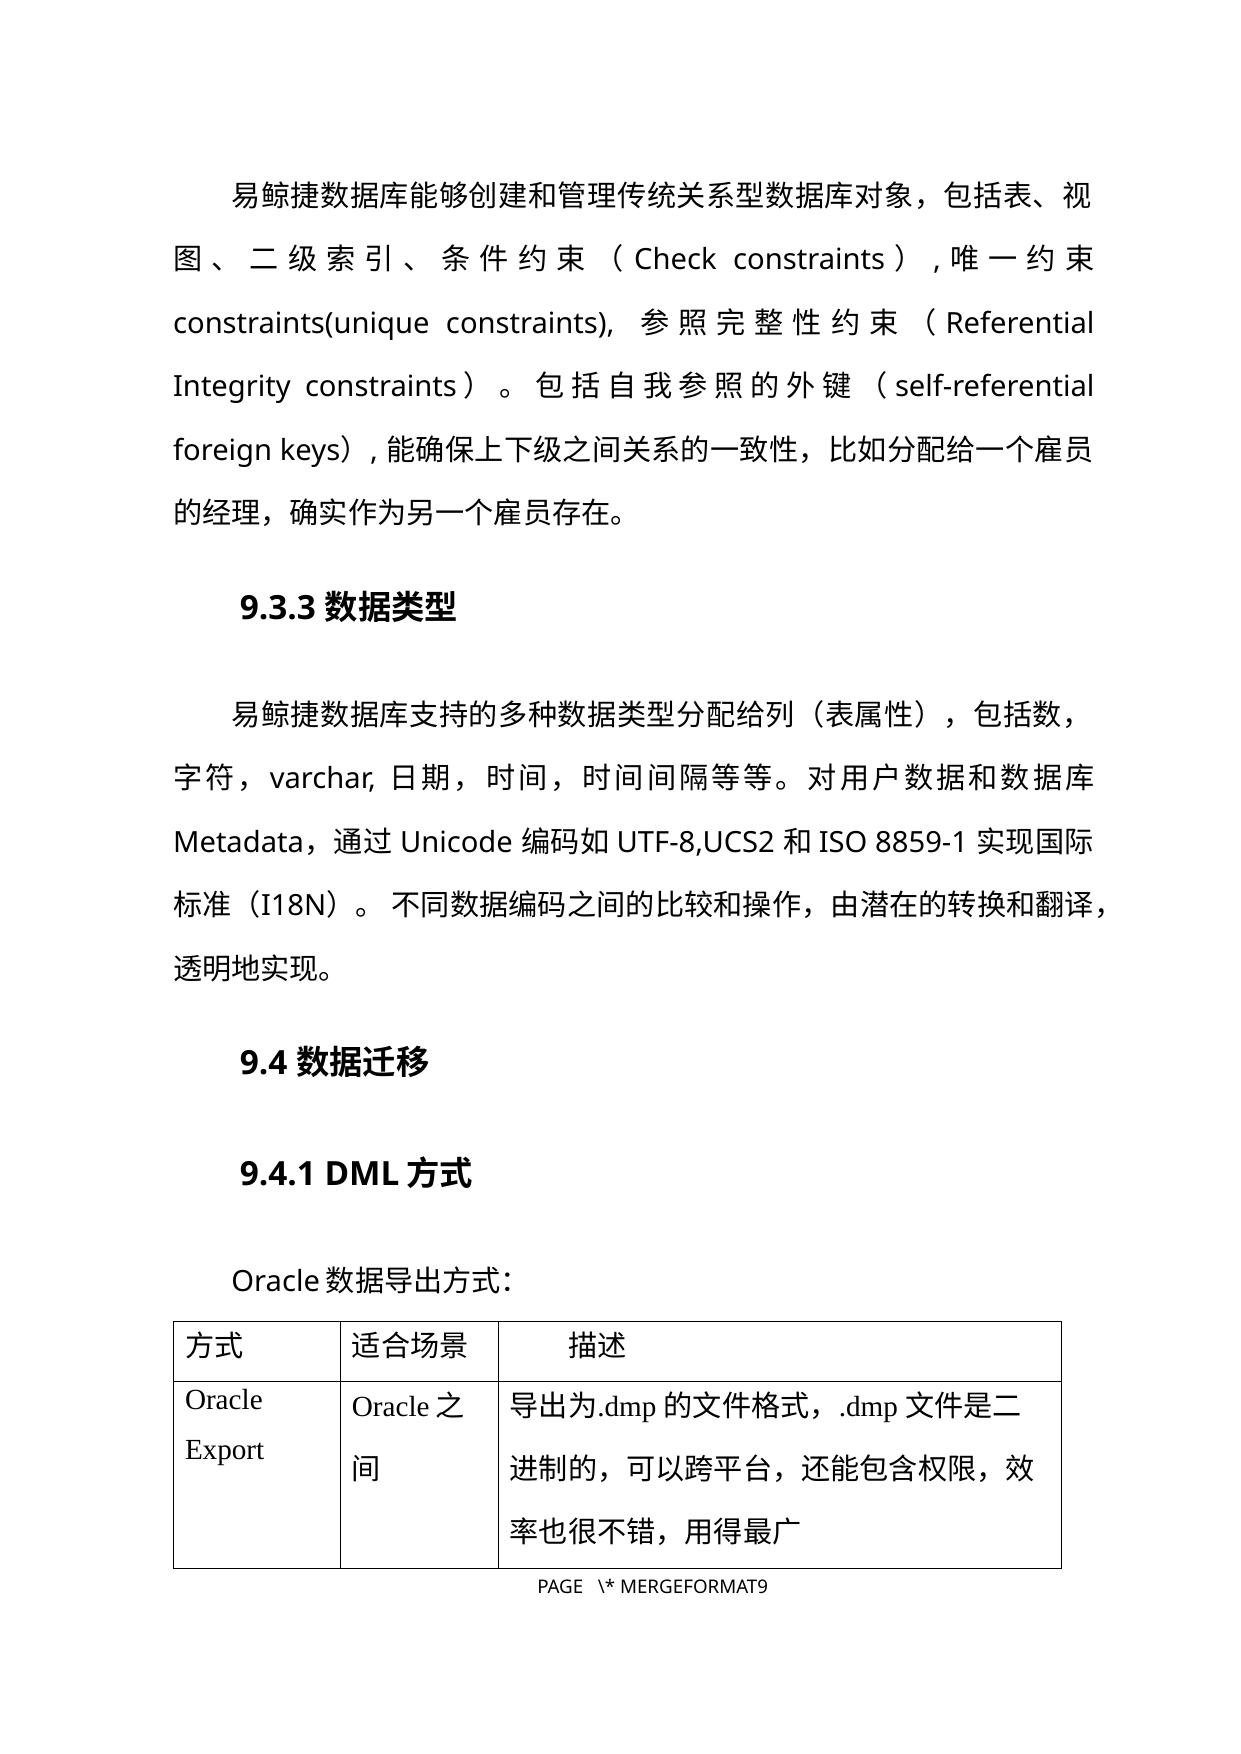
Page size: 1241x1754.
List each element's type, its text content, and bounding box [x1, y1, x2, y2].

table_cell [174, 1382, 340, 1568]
text 易鲸捷数据库能够创建和管理传统关系型数据库对象，包括表、视图、二级索引、条件约束（Check constraints）,唯一约束 constraints(unique constraints), 参照完整性约束（Referential Integrity constraints）。包括自我参照的外键（self-referential foreign keys）, 能确保上下级之间关系的一致性，比如分配给一个雇员的经理，确实作为另一个雇员存在。 [173, 172, 1094, 532]
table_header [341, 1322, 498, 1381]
subtitle 9.4.1 DML方式 [173, 1147, 1094, 1195]
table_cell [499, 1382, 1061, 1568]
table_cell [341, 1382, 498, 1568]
subtitle 9.3.3 数据类型 [173, 581, 1094, 629]
text 易鲸捷数据库支持的多种数据类型分配给列（表属性），包括数，字符，varchar, 日期，时间，时间间隔等等。对用户数据和数据库 Metadata，通过 Unicode 编码如 UTF-8,UCS2 和ISO 8859-1 实现国际标准（I18N）。 不同数据编码之间的比较和操作，由潜在的转换和翻译，透明地实现。 [173, 691, 1094, 988]
subtitle 9.4 数据迁移 [173, 1036, 1094, 1084]
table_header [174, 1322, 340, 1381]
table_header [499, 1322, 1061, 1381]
text Oracle数据导出方式： [173, 1258, 1094, 1300]
